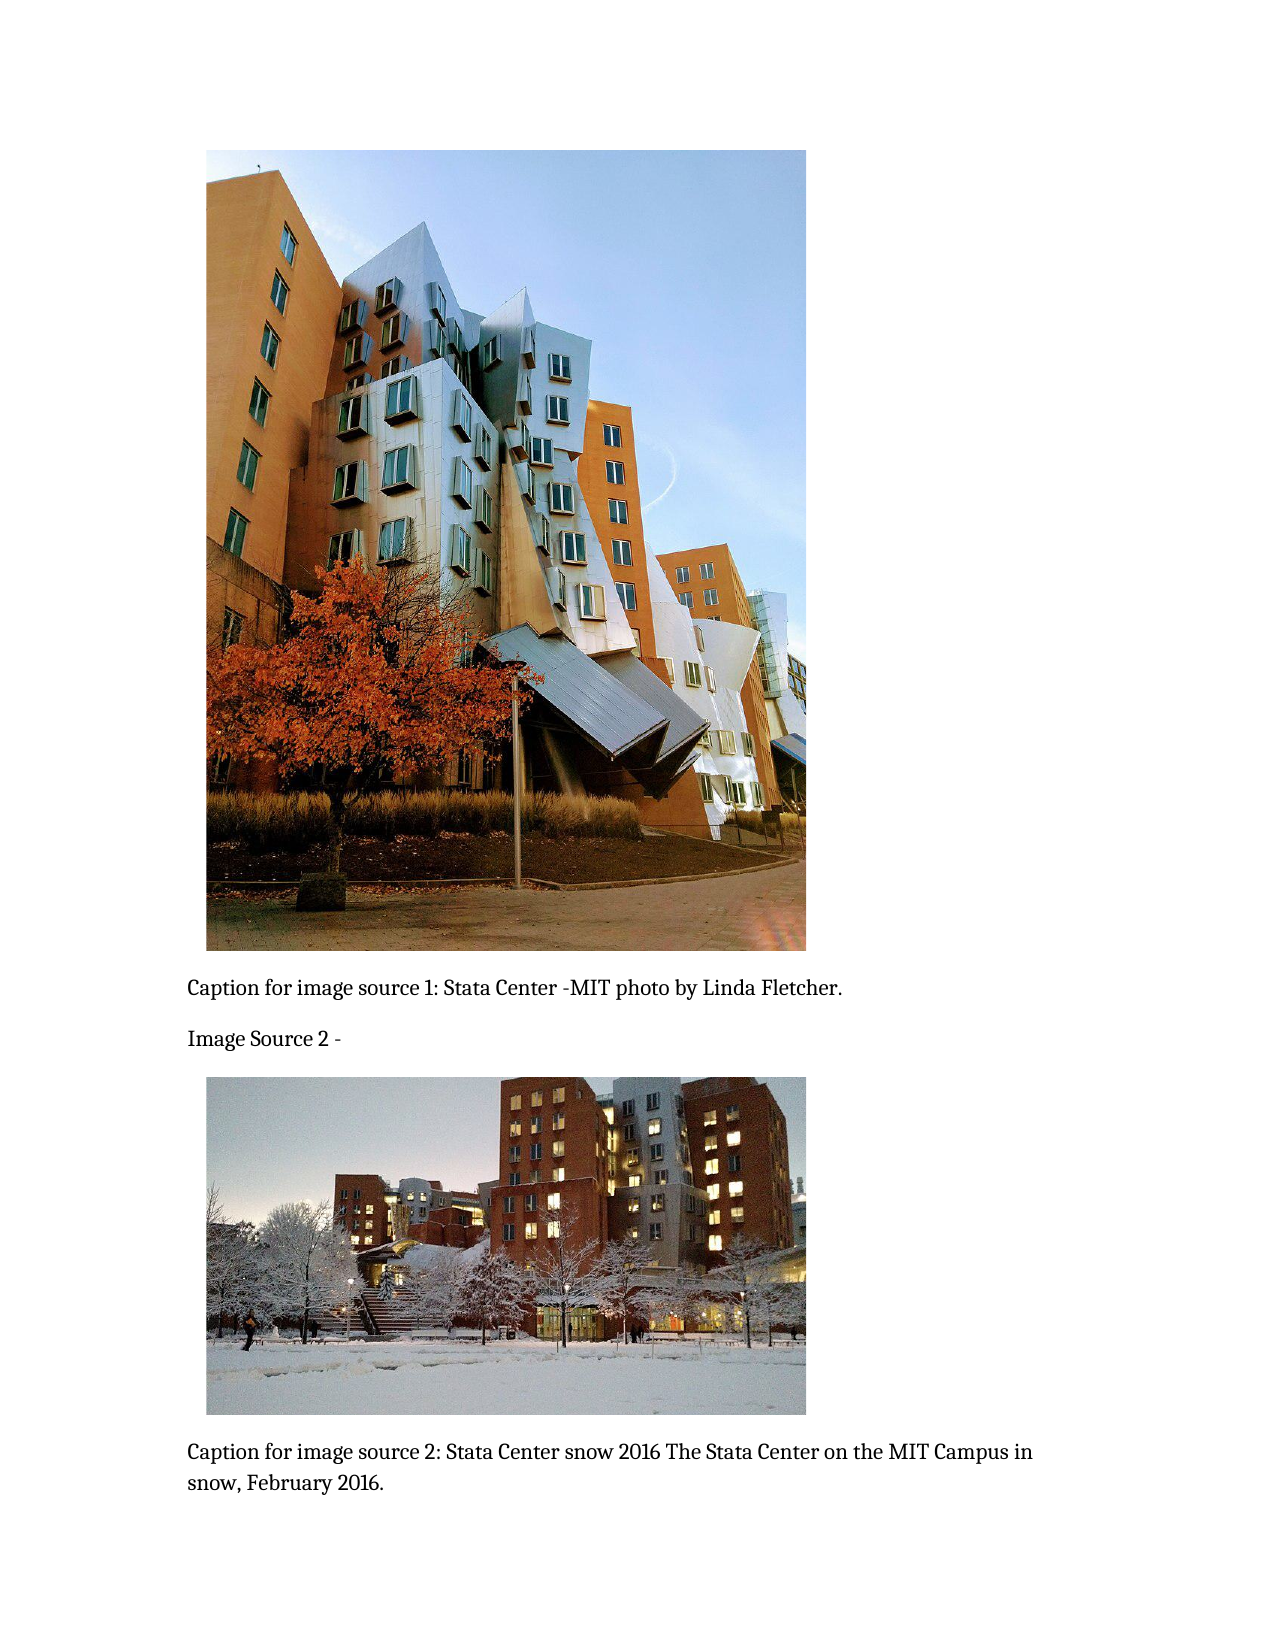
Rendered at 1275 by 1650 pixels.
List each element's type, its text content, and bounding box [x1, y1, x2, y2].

picture [206, 1077, 807, 1415]
picture [206, 150, 807, 951]
text Caption for image source 1: Stata Center -MIT photo by Linda Fletcher. [187, 975, 1087, 1001]
text Image Source 2 - [187, 1026, 1087, 1052]
text Caption for image source 2: Stata Center snow 2016 The Stata Center on the MIT Campus in snow, February 2016. [187, 1439, 1087, 1496]
